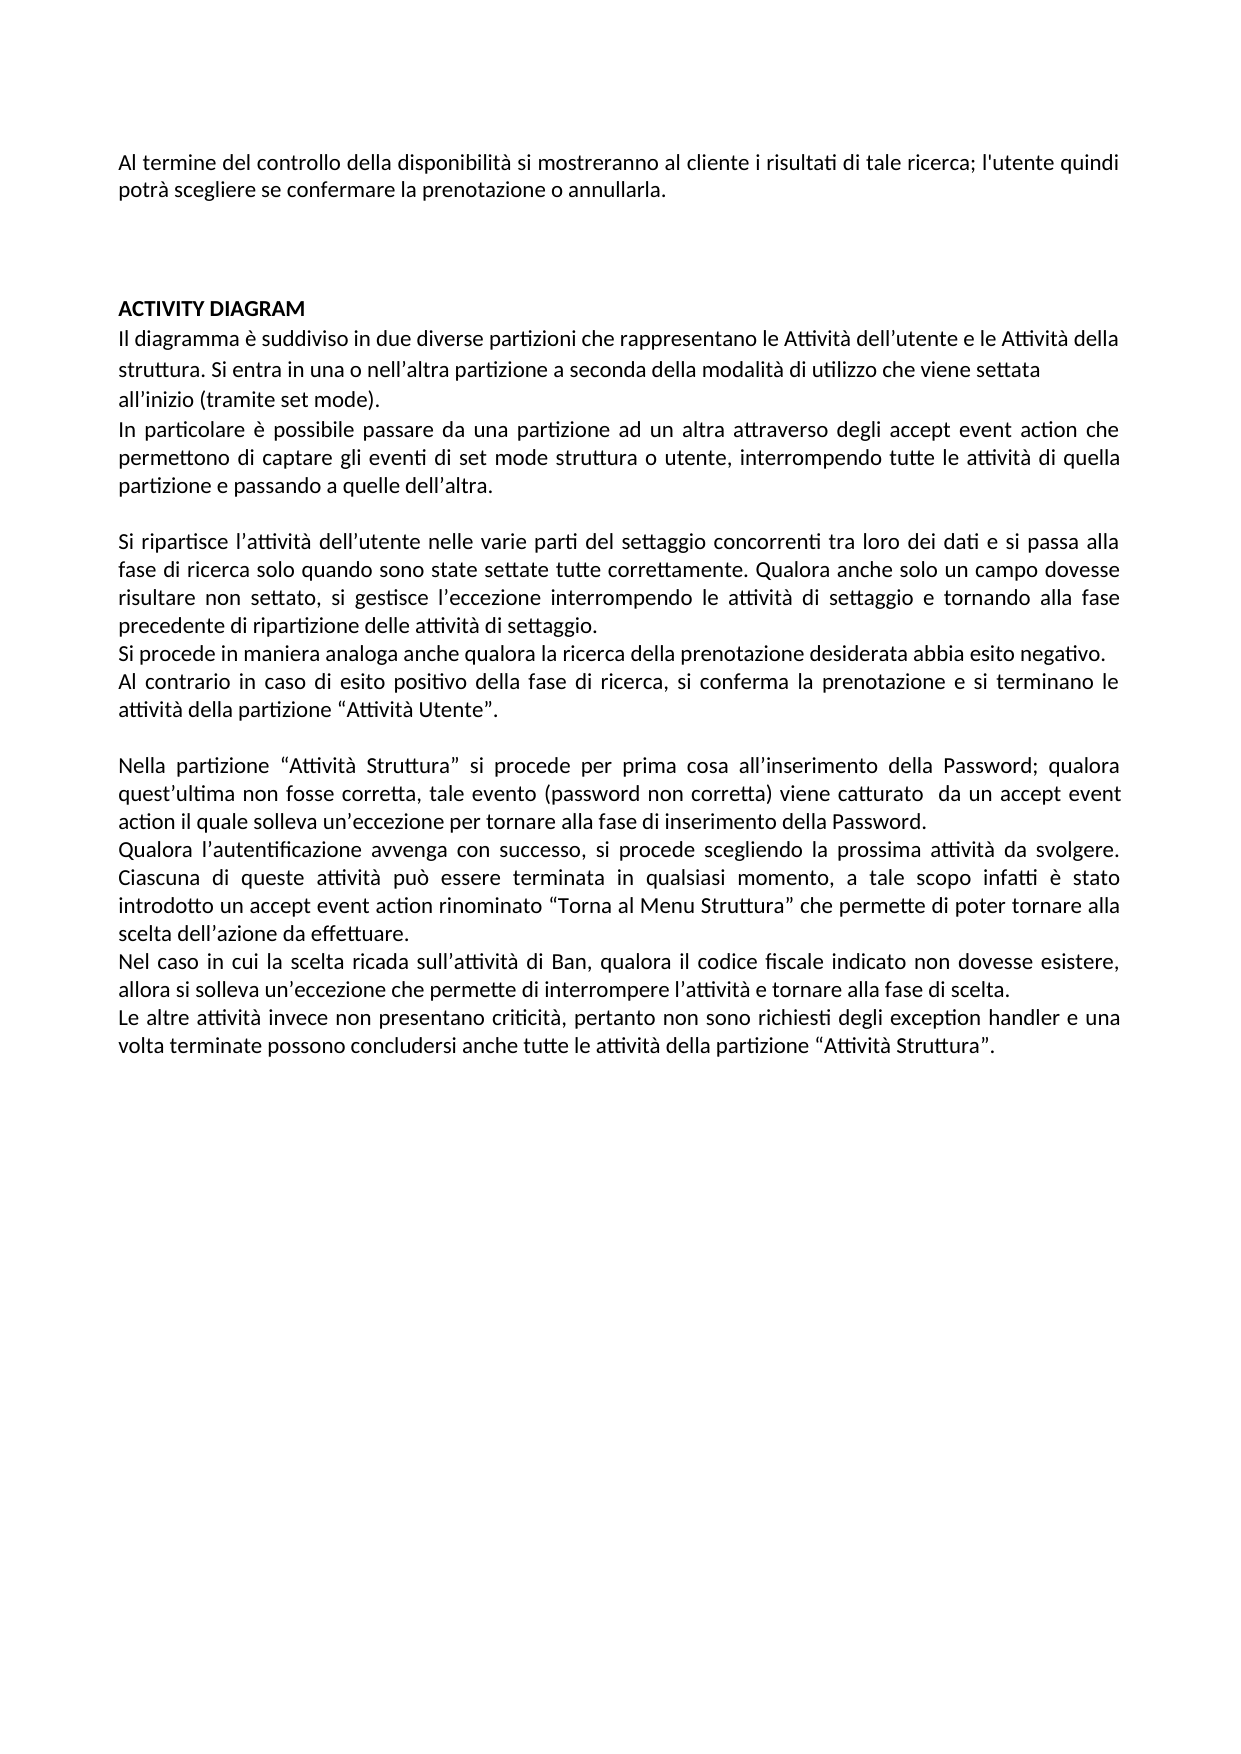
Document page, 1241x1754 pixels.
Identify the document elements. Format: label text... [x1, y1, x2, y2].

text Si ripartisce l’attività dell’utente nelle varie parti del settaggio concorrenti tra loro dei dati e si passa alla fase di ricerca solo quando sono state settate tutte correttamente. Qualora anche solo un campo dovesse risultare non settato, si gestisce l’eccezione interrompendo le attività di settaggio e tornando alla fase precedente di ripartizione delle attività di settaggio. [118, 527, 1122, 639]
text Qualora l’autentificazione avvenga con successo, si procede scegliendo la prossima attività da svolgere. Ciascuna di queste attività può essere terminata in qualsiasi momento, a tale scopo infatti è stato introdotto un accept event action rinominato “Torna al Menu Struttura” che permette di poter tornare alla scelta dell’azione da effettuare. [118, 835, 1122, 947]
text Nella partizione “Attività Struttura” si procede per prima cosa all’inserimento della Password; qualora quest’ultima non fosse corretta, tale evento (password non corretta) viene catturato da un accept event action il quale solleva un’eccezione per tornare alla fase di inserimento della Password. [118, 751, 1122, 835]
text Le altre attività invece non presentano criticità, pertanto non sono richiesti degli exception handler e una volta terminate possono concludersi anche tutte le attività della partizione “Attività Struttura”. [118, 1003, 1122, 1059]
text Nel caso in cui la scelta ricada sull’attività di Ban, qualora il codice fiscale indicato non dovesse esistere, allora si solleva un’eccezione che permette di interrompere l’attività e tornare alla fase di scelta. [118, 947, 1122, 1003]
text Al contrario in caso di esito positivo della fase di ricerca, si conferma la prenotazione e si terminano le attività della partizione “Attività Utente”. [118, 667, 1122, 723]
text ACTIVITY DIAGRAM [118, 294, 1122, 322]
text Si procede in maniera analoga anche qualora la ricerca della prenotazione desiderata abbia esito negativo. [118, 639, 1122, 667]
text Al termine del controllo della disponibilità si mostreranno al cliente i risultati di tale ricerca; l'utente quindi potrà scegliere se confermare la prenotazione o annullarla. [118, 148, 1122, 204]
text Il diagramma è suddiviso in due diverse partizioni che rappresentano le Attività dell’utente e le Attività della struttura. Si entra in una o nell’altra partizione a seconda della modalità di utilizzo che viene settata all’inizio (tramite set mode). [118, 324, 1122, 413]
text In particolare è possibile passare da una partizione ad un altra attraverso degli accept event action che permettono di captare gli eventi di set mode struttura o utente, interrompendo tutte le attività di quella partizione e passando a quelle dell’altra. [118, 415, 1122, 499]
